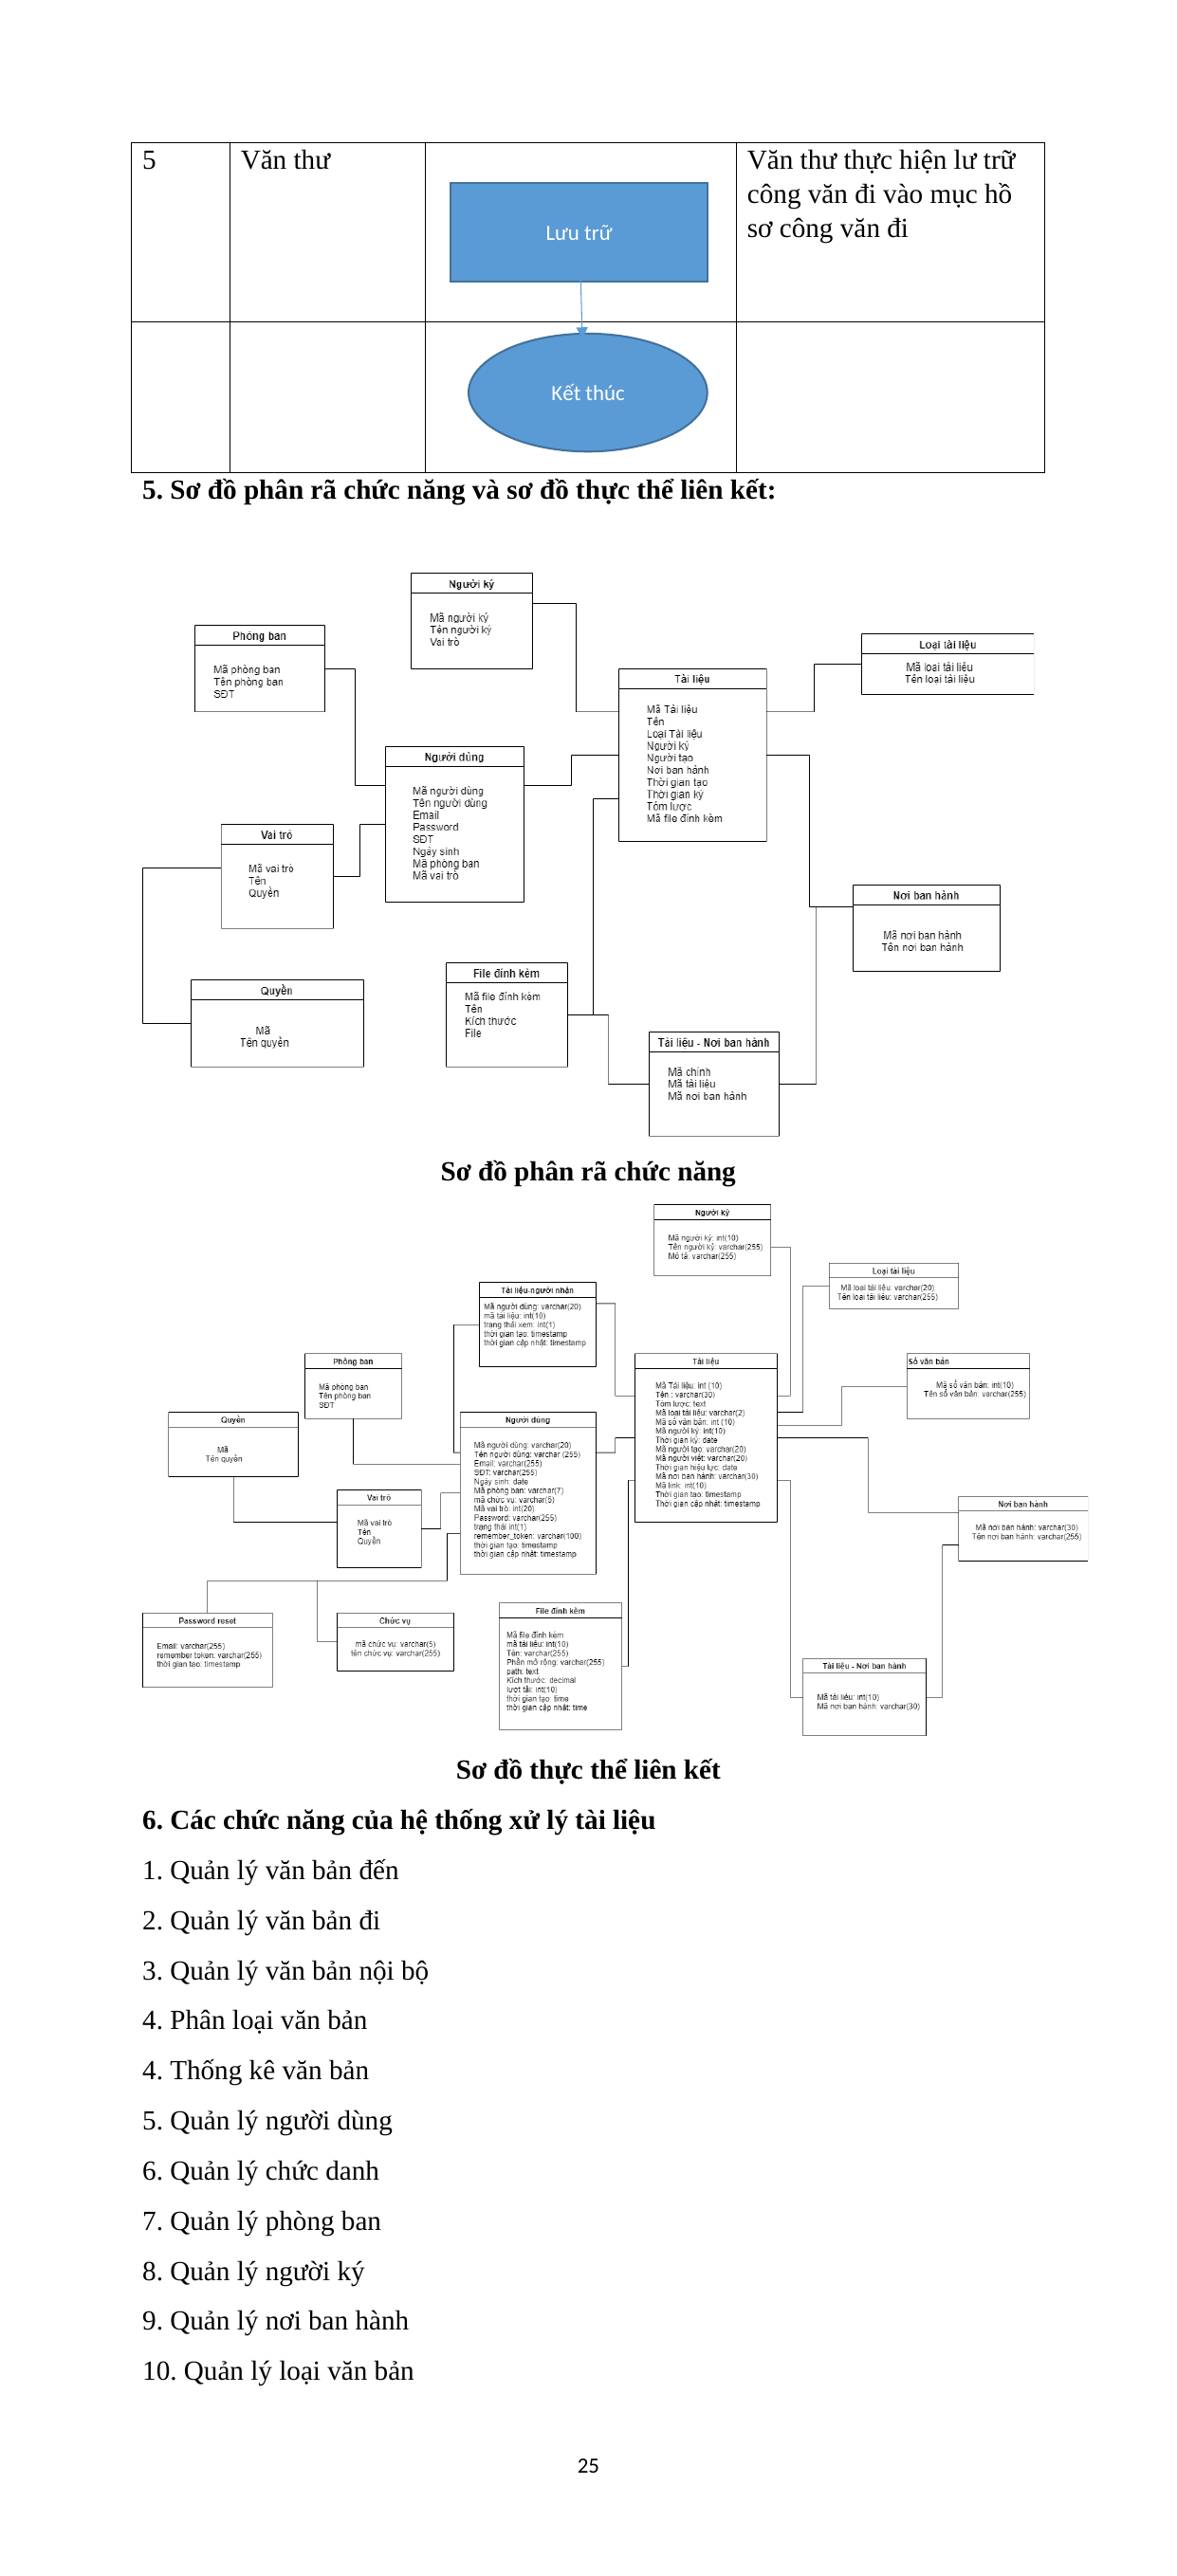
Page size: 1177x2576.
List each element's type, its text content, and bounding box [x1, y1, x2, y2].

text 10. Quản lý loại văn bản [142, 2354, 1034, 2386]
text 5. Sơ đồ phân rã chức năng và sơ đồ thực thể liên kết: [142, 473, 1034, 504]
table_cell [426, 143, 736, 321]
text 1. Quản lý văn bản đến [142, 1854, 1034, 1886]
table_cell [737, 322, 1044, 472]
table_cell [426, 322, 736, 472]
table_cell 5 [132, 143, 230, 321]
table_cell [132, 322, 230, 472]
text 8. Quản lý người ký [142, 2255, 1034, 2286]
picture [142, 1204, 1089, 1736]
text 4. Phân loại văn bản [142, 2003, 1034, 2036]
picture [142, 573, 1035, 1137]
text 2. Quản lý văn bản đi [142, 1904, 1034, 1935]
text 4. Thống kê văn bản [142, 2054, 1034, 2086]
text 9. Quản lý nơi ban hành [142, 2304, 1034, 2336]
text Sơ đồ phân rã chức năng [142, 1155, 1034, 1186]
text 3. Quản lý văn bản nội bộ [142, 1954, 1034, 1985]
table_cell Văn thư [230, 143, 425, 321]
text 5. Quản lý người dùng [142, 2104, 1034, 2136]
table_cell [230, 322, 425, 472]
text 6. Các chức năng của hệ thống xử lý tài liệu [142, 1803, 1034, 1836]
text Sơ đồ thực thể liên kết [142, 1753, 1034, 1785]
text 7. Quản lý phòng ban [142, 2204, 1034, 2236]
text 6. Quản lý chức danh [142, 2154, 1034, 2186]
table_cell Văn thư thực hiện lư trữ công văn đi vào mục hồ sơ công văn đi [737, 143, 1044, 321]
